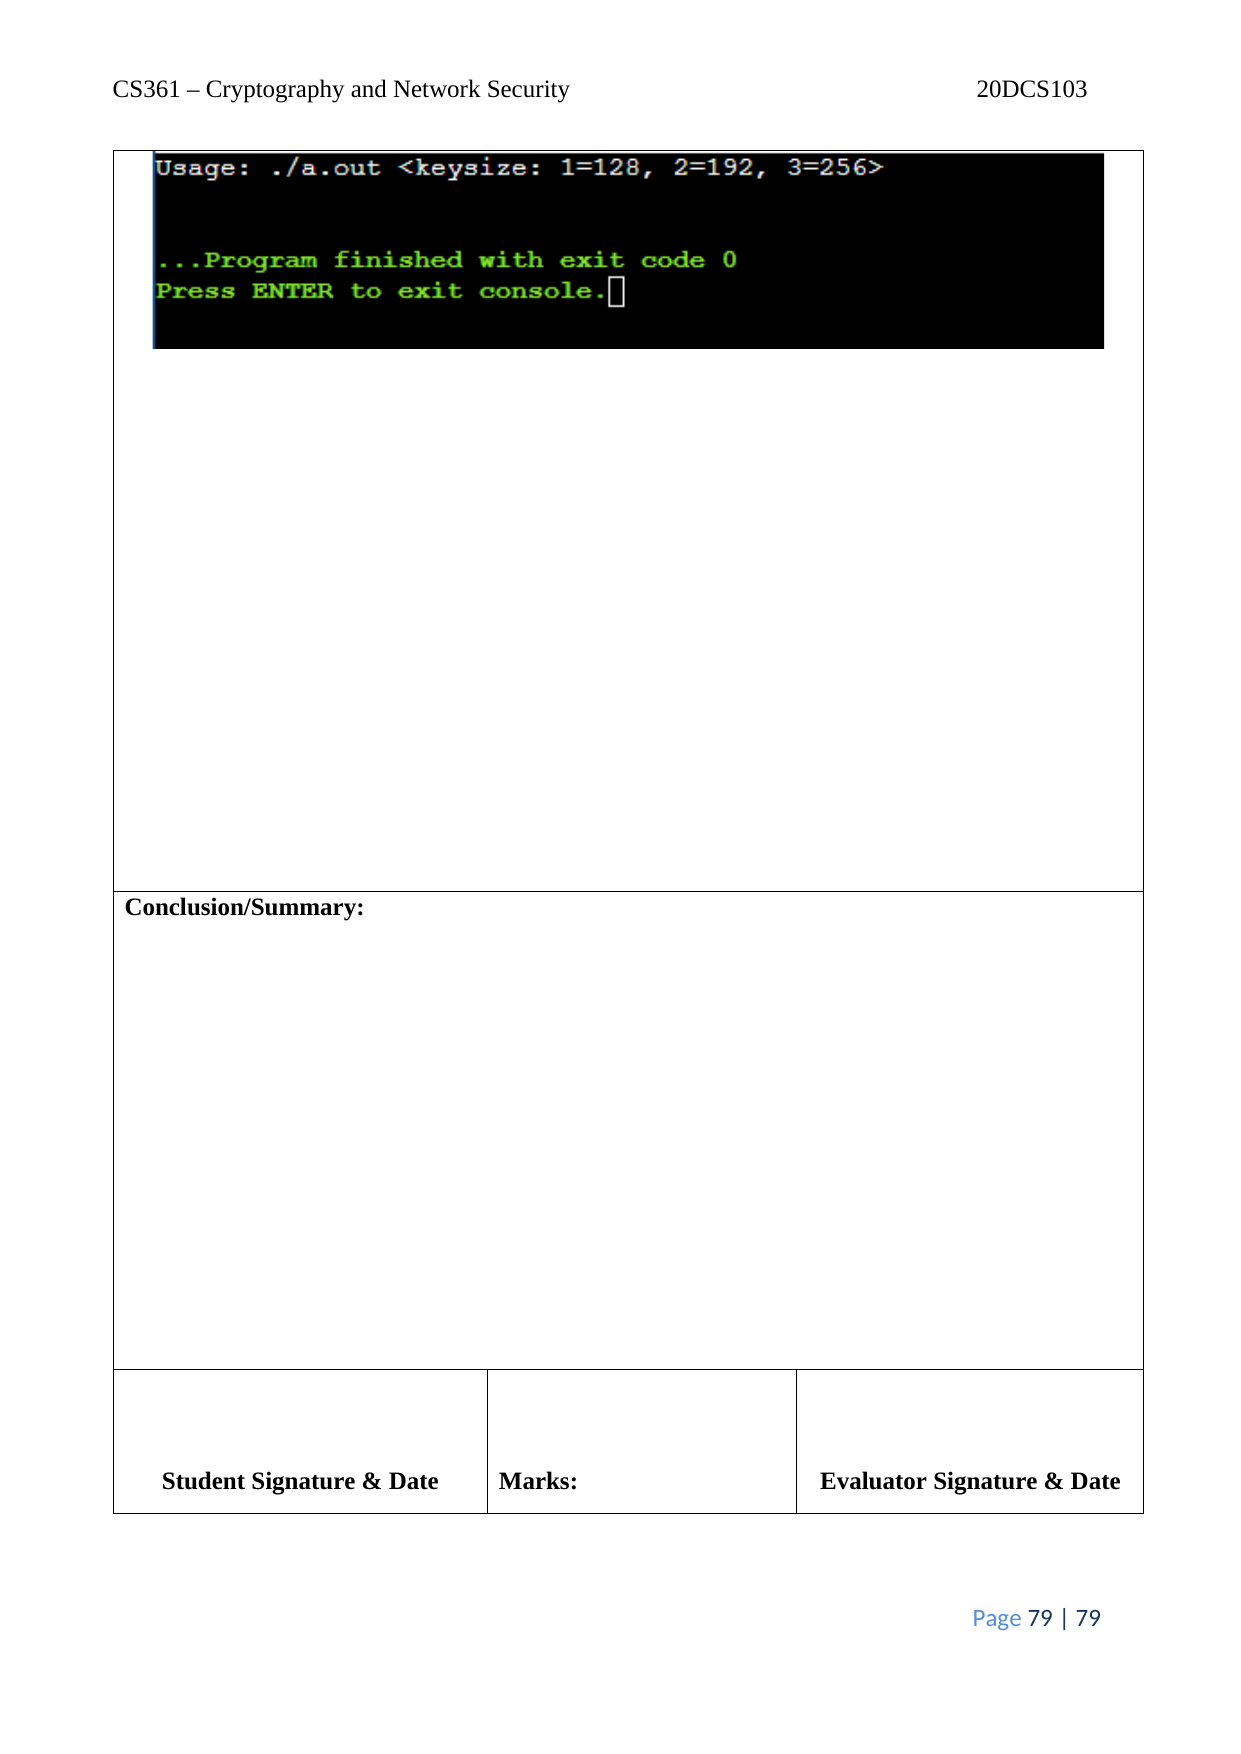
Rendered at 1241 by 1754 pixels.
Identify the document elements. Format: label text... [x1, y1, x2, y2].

table_cell Evaluator Signature & Date [797, 1370, 1143, 1513]
picture [152, 151, 1105, 349]
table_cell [114, 151, 1143, 891]
table_cell Marks: [488, 1370, 796, 1513]
table_cell Student Signature & Date [114, 1370, 487, 1513]
table_cell Conclusion/Summary: [114, 892, 1143, 1369]
